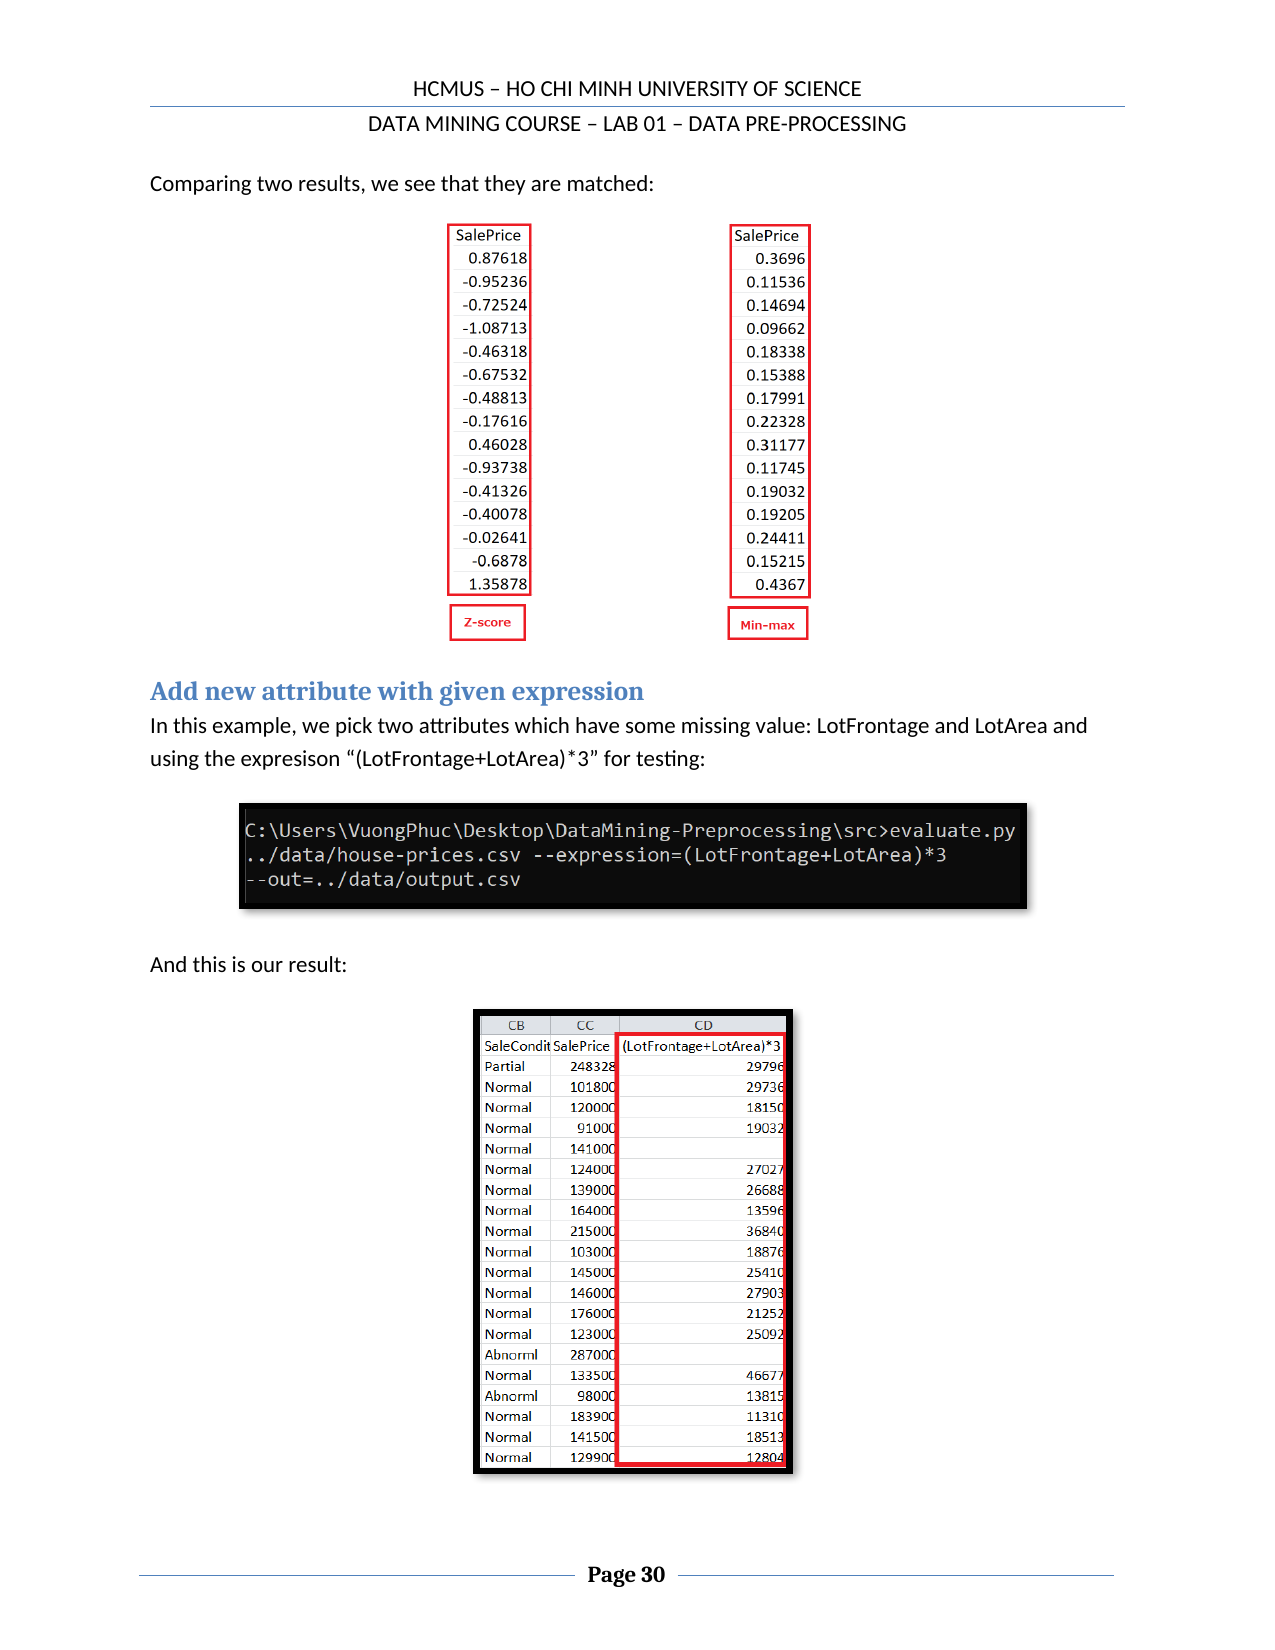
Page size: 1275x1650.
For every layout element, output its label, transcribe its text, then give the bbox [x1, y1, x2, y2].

text And this is our result: [150, 950, 1125, 978]
picture [245, 809, 1020, 903]
picture [423, 222, 852, 651]
text Comparing two results, we see that they are matched: [150, 169, 1125, 197]
subtitle Add new attribute with given expression [150, 676, 1125, 707]
picture [480, 1016, 786, 1468]
text In this example, we pick two attributes which have some missing value: LotFrontage and LotArea and using the expresison “(LotFrontage+LotArea)*3” for testing: [150, 711, 1125, 772]
